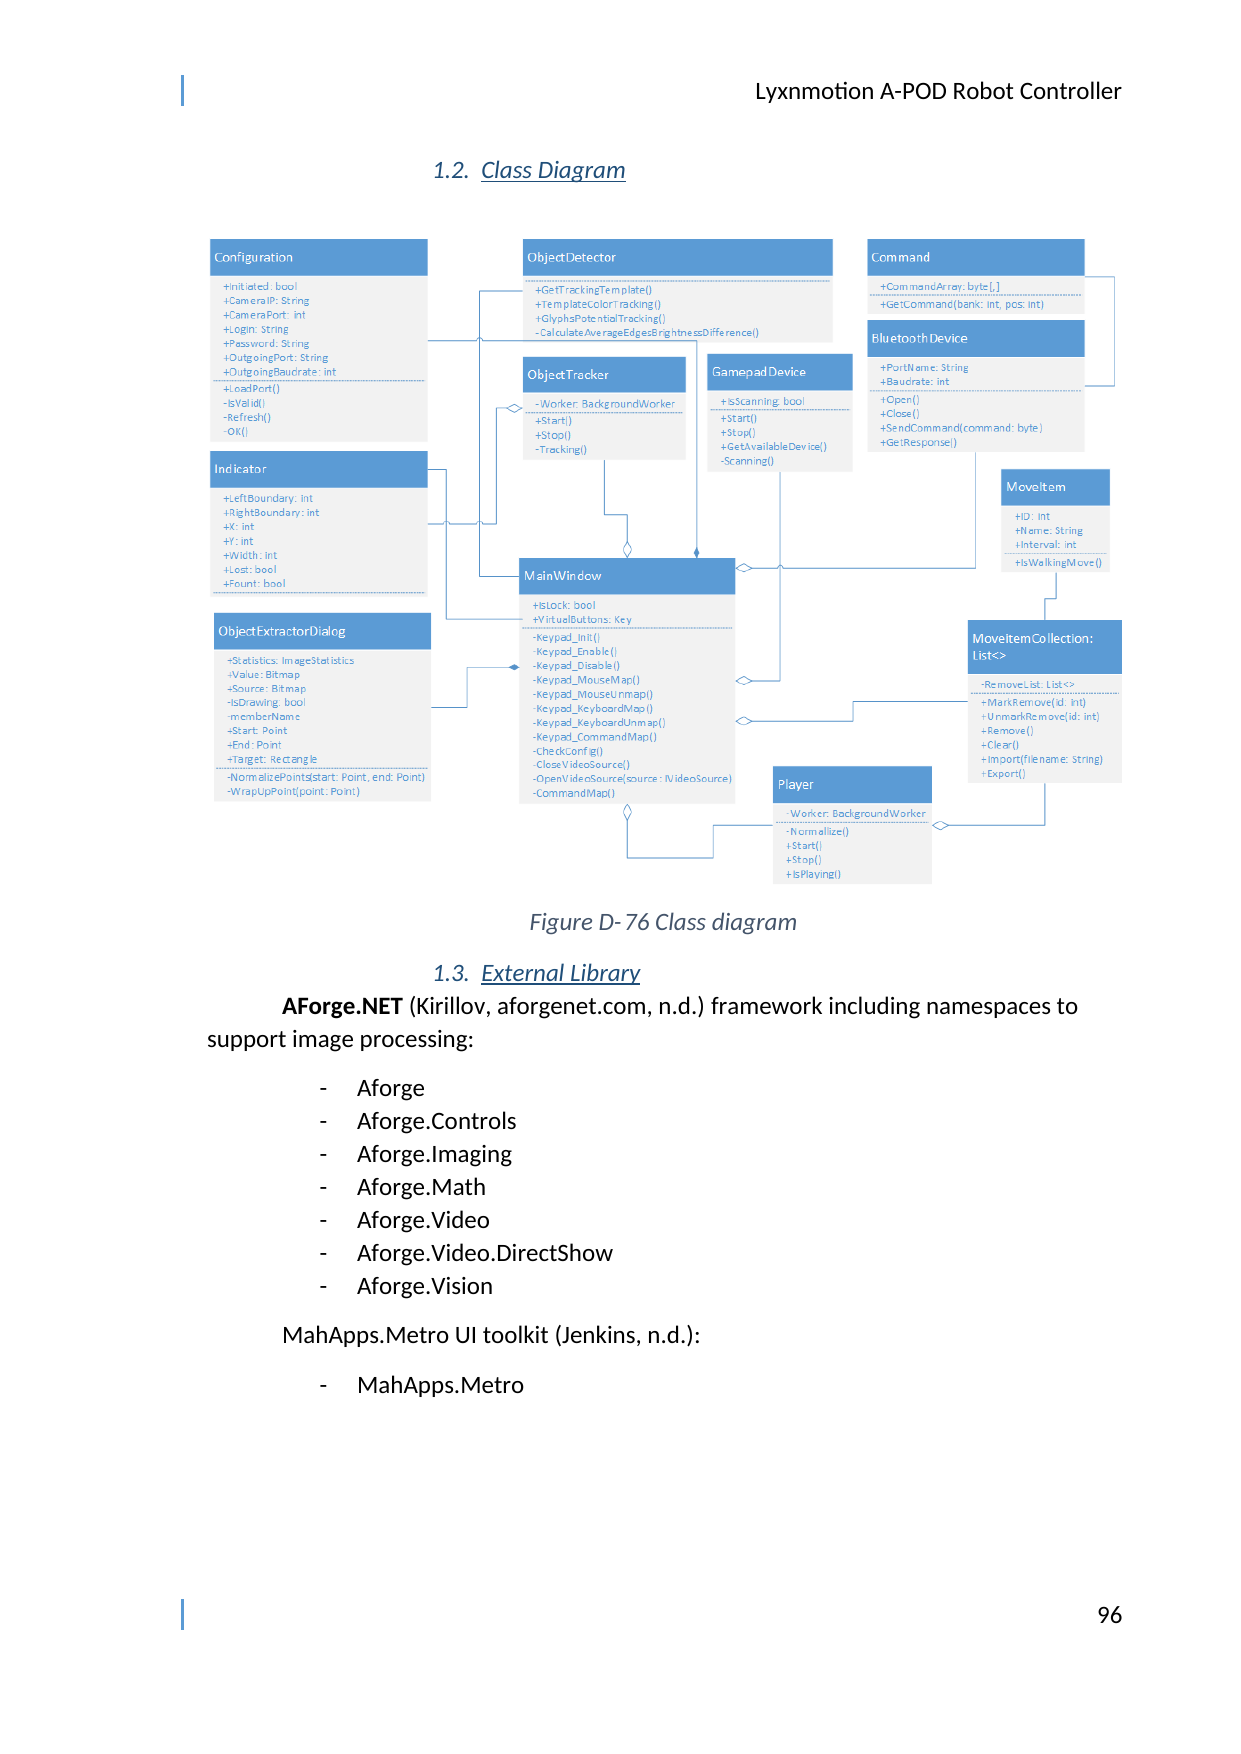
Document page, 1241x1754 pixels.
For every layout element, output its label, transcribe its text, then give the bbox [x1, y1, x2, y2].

list Aforge.Video [319, 1204, 1122, 1234]
list Aforge.Imaging [319, 1138, 1122, 1169]
subtitle Class Diagram [432, 155, 1122, 185]
text AForge.NET framework including namespaces to support image processing: [207, 990, 1122, 1053]
text Figure - Class diagram [207, 906, 1122, 936]
picture [206, 237, 1123, 887]
subtitle External Library [432, 957, 1122, 987]
list Aforge.Math [319, 1171, 1122, 1202]
list Aforge.Video.DirectShow [319, 1237, 1122, 1267]
text MahApps.Metro UI toolkit : [207, 1319, 1122, 1350]
list MahApps.Metro [319, 1369, 1122, 1399]
list Aforge.Controls [319, 1105, 1122, 1136]
list Aforge.Vision [319, 1270, 1122, 1300]
list Aforge [319, 1072, 1122, 1103]
